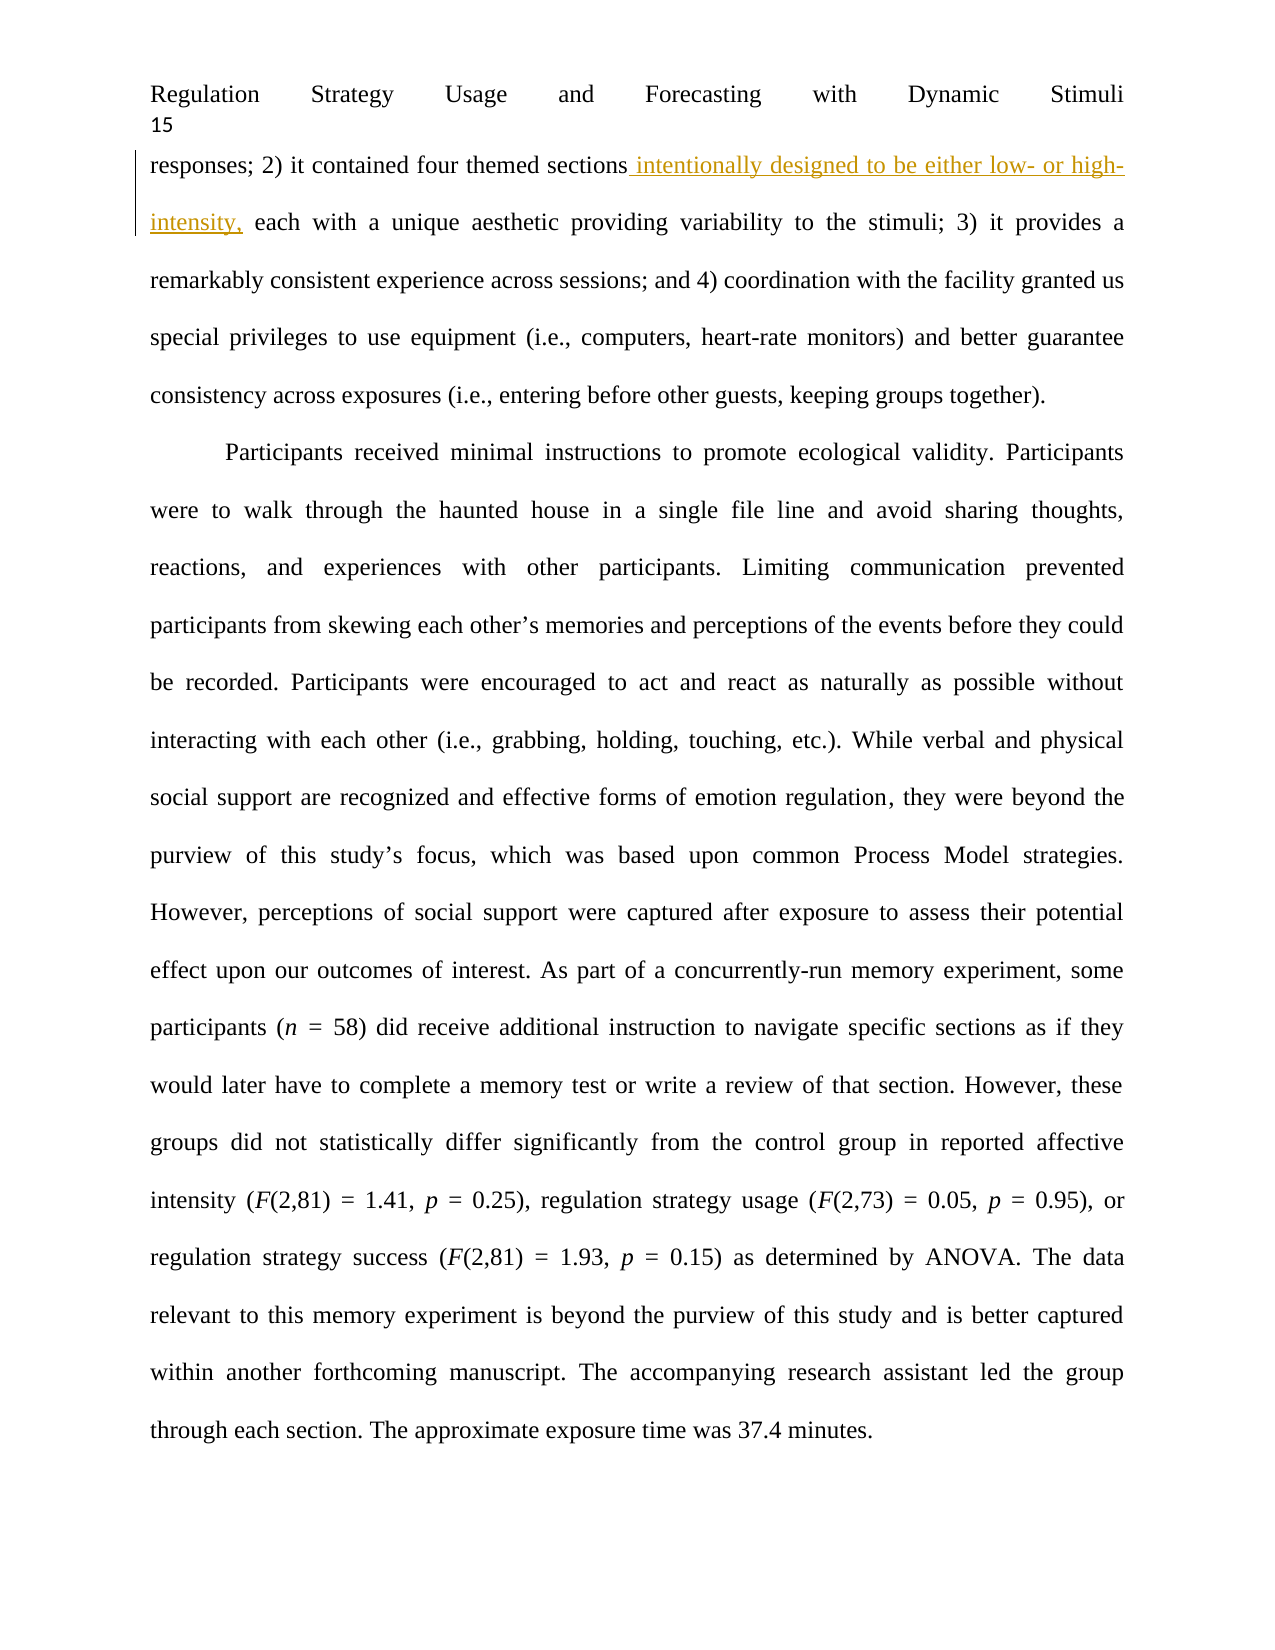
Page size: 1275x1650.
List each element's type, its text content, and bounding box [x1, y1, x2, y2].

text Participants received minimal instructions to promote ecological validity. Participants were to walk through the haunted house in a single file line and avoid sharing thoughts, reactions, and experiences with other participants. Limiting communication prevented participants from skewing each other’s memories and perceptions of the events before they could be recorded. Participants were encouraged to act and react as naturally as possible without interacting with each other (i.e., grabbing, holding, touching, etc.). While verbal and physical social support are recognized and effective forms of emotion regulation, they were beyond the purview of this study’s focus, which was based upon common Process Model strategies. However, perceptions of social support were captured after exposure to assess their potential effect upon our outcomes of interest. As part of a concurrently-run memory experiment, some participants (n = 58) did receive additional instruction to navigate specific sections as if they would later have to complete a memory test or write a review of that section. However, these groups did not statistically differ significantly from the control group in reported affective intensity (F(2,81) = 1.41, p = 0.25), regulation strategy usage (F(2,73) = 0.05, p = 0.95), or regulation strategy success (F(2,81) = 1.93, p = 0.15) as determined by ANOVA. The data relevant to this memory experiment is beyond the purview of this study and is better captured within another forthcoming manuscript. The accompanying research assistant led the group through each section. The approximate exposure time was 37.4 minutes. [150, 437, 1125, 1444]
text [150, 150, 1125, 409]
